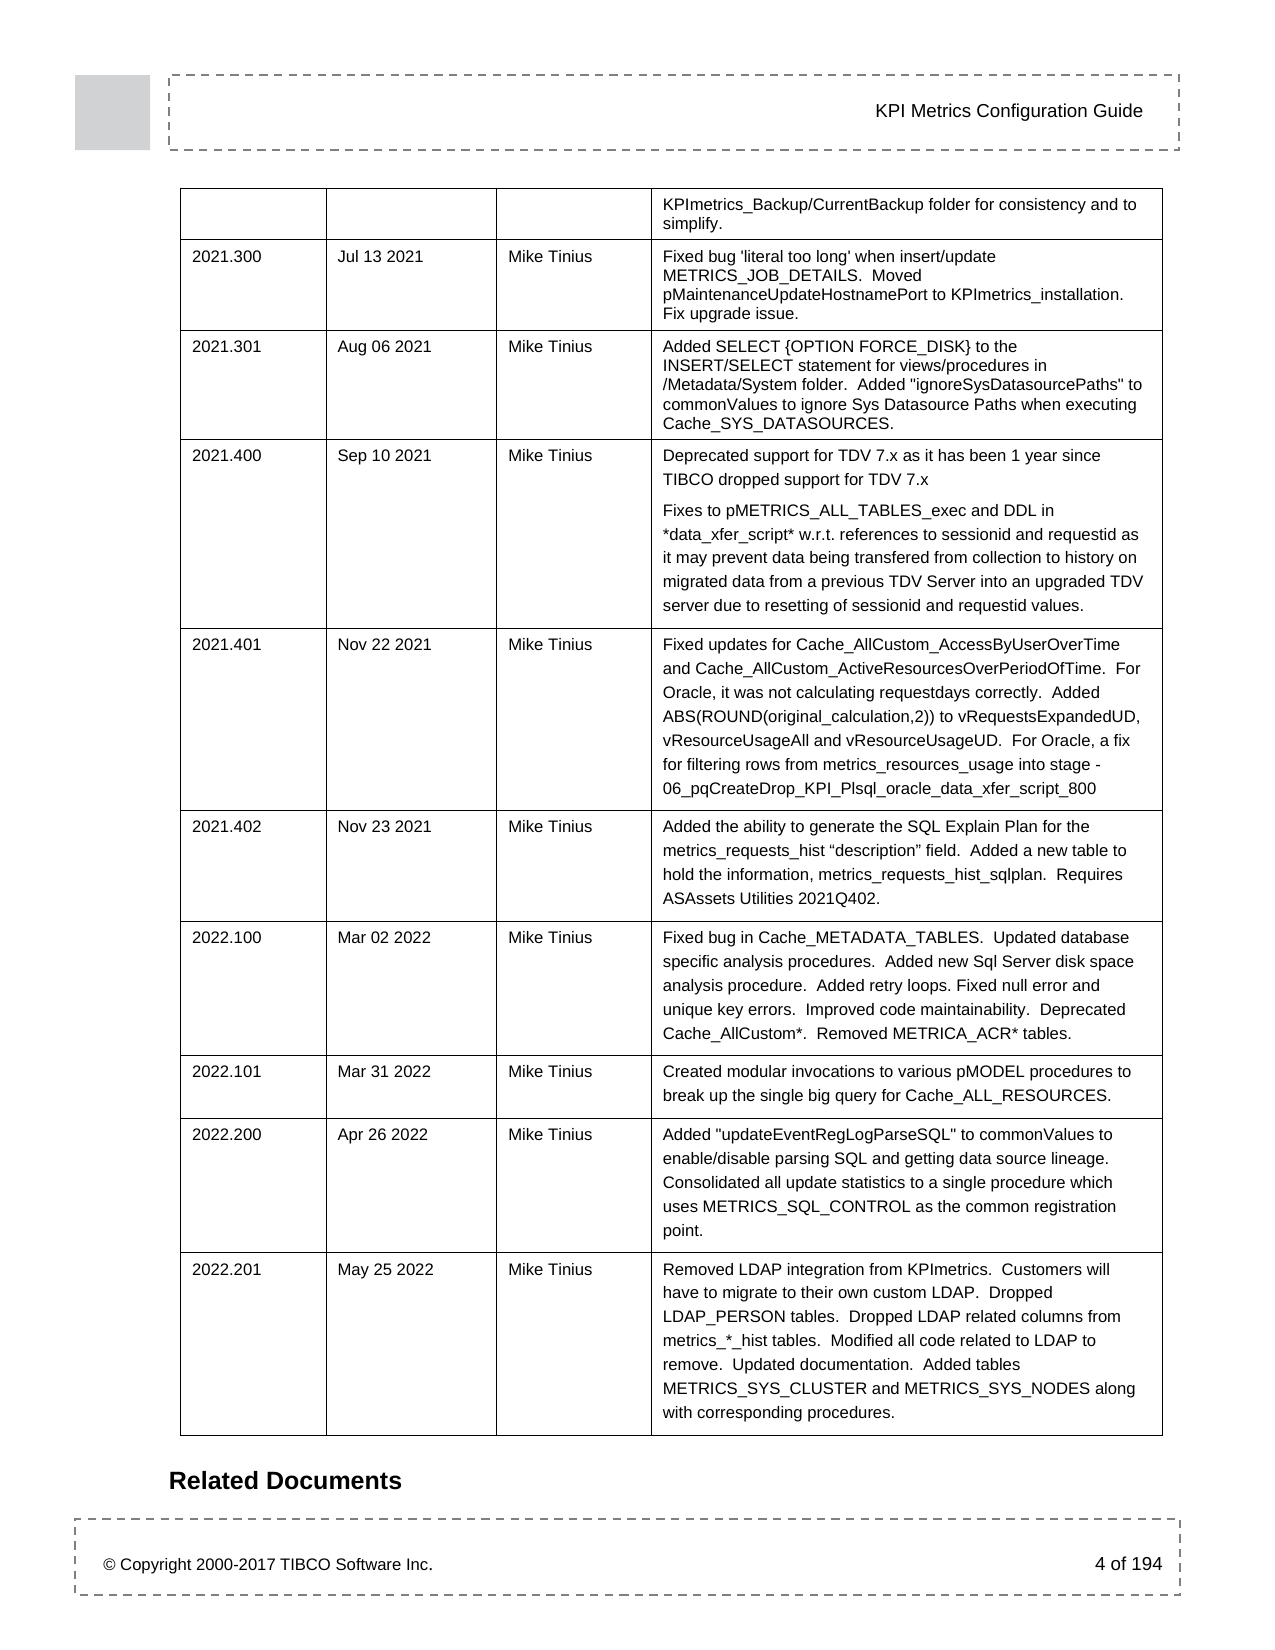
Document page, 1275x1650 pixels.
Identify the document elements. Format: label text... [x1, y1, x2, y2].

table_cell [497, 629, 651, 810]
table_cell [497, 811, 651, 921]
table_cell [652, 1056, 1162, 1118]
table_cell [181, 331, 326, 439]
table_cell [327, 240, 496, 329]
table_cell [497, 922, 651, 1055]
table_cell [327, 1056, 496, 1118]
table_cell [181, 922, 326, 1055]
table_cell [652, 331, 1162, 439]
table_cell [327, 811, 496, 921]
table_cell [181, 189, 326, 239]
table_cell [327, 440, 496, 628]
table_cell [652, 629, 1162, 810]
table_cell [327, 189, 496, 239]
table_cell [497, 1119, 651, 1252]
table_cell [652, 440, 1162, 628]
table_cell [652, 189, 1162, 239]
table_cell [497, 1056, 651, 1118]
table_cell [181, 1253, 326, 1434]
title Related Documents [169, 1466, 1162, 1494]
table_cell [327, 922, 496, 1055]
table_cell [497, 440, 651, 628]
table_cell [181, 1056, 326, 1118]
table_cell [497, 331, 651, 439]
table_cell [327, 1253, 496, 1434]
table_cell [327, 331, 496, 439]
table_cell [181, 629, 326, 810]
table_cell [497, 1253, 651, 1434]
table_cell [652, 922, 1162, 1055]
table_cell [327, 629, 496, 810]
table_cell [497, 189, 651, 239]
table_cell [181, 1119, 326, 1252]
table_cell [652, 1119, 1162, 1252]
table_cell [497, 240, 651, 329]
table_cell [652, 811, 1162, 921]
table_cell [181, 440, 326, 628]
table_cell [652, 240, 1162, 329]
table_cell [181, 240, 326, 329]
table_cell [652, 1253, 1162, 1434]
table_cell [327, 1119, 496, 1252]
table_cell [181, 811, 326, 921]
